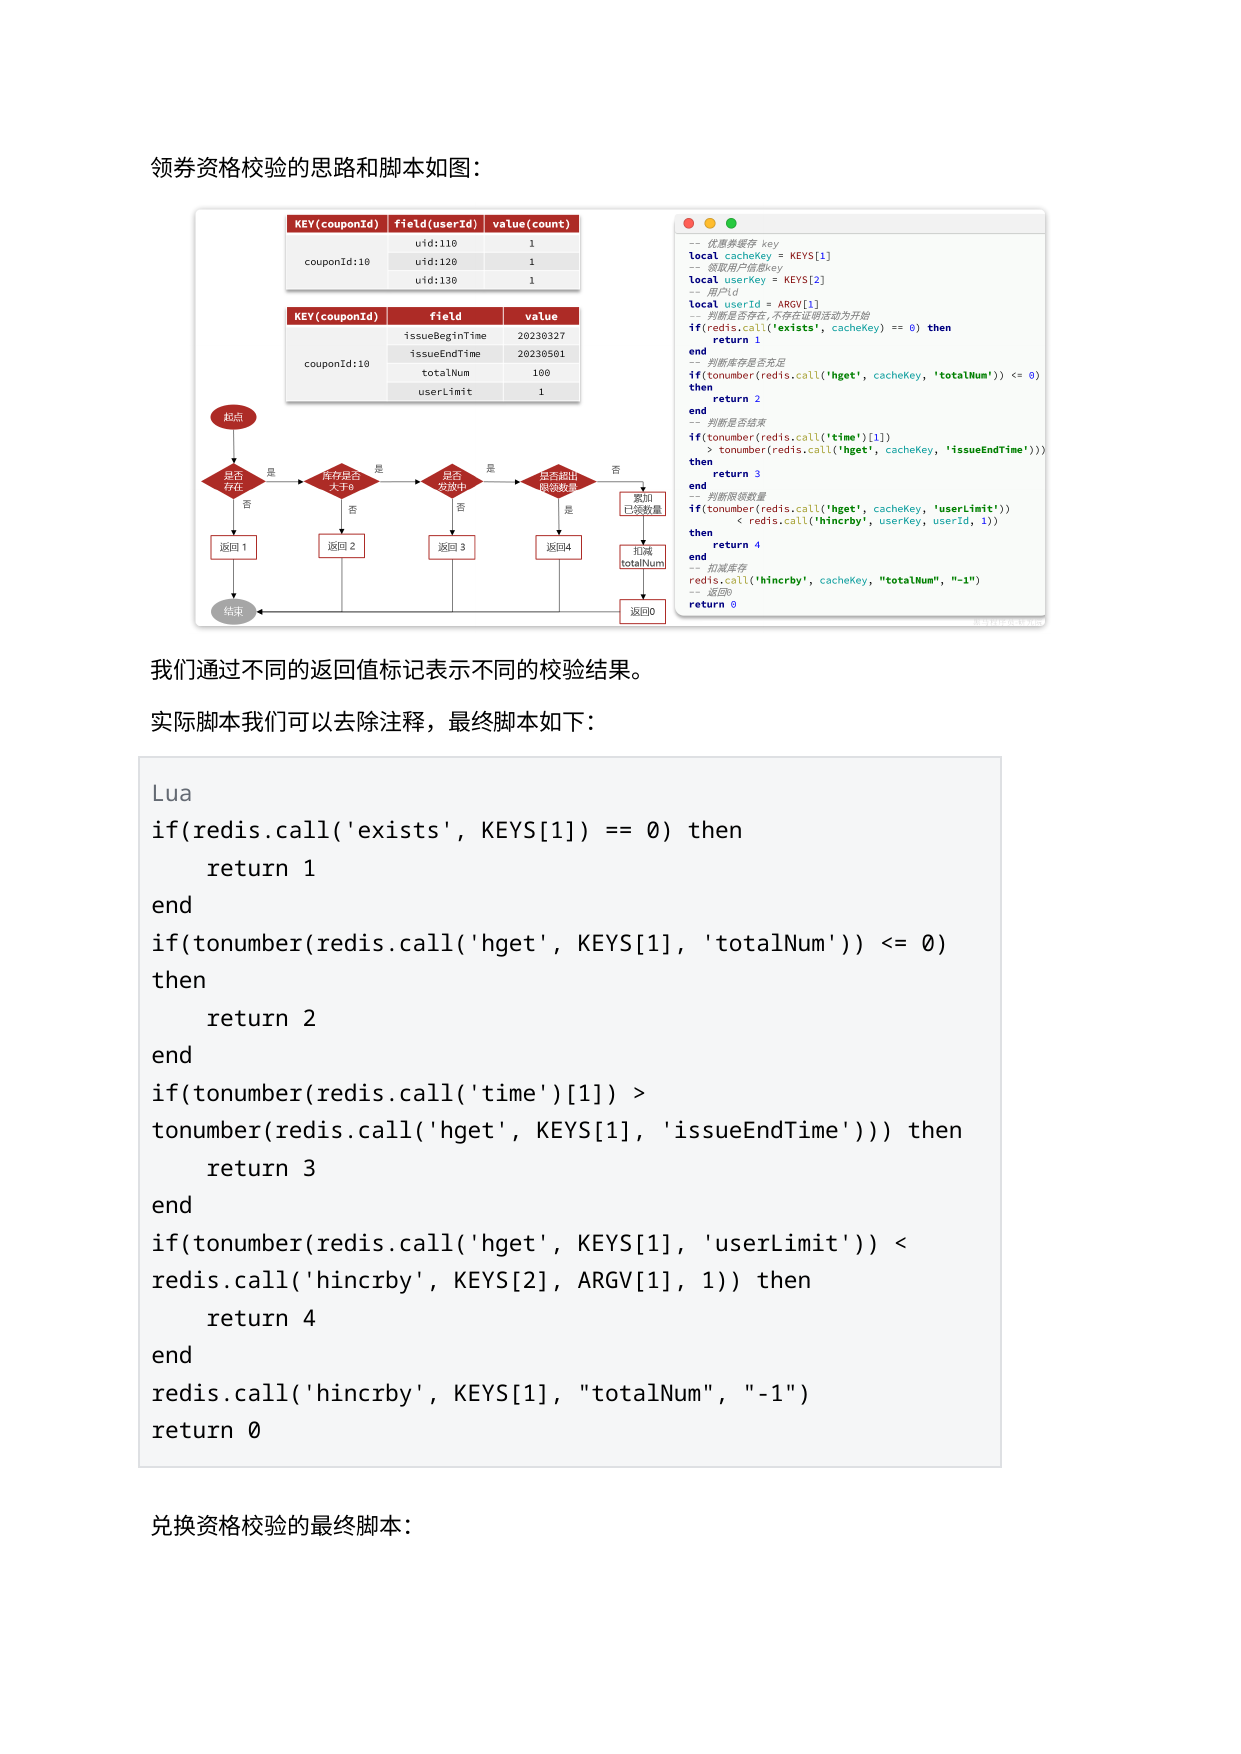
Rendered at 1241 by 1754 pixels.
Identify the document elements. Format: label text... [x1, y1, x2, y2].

text 兑换资格校验的最终脚本： [150, 1508, 1090, 1541]
picture [188, 202, 1052, 634]
text 实际脚本我们可以去除注释，最终脚本如下： [150, 704, 1090, 737]
table_header Lua if(redis.call('exists', KEYS[1]) == 0) then return 1 end if(tonumber(redis.call('hget', KEYS[1], 'totalNum')) <= 0) then return 2 end if(tonumber(redis.call('time')[1]) > tonumber(redis.call('hget', KEYS[1], 'issueEndTime'))) then return 3 end if(tonumber(redis.call('hget', KEYS[1], 'userLimit')) < redis.call('hincrby', KEYS[2], ARGV[1], 1)) then return 4 end redis.call('hincrby', KEYS[1], "totalNum", "-1") return 0 [140, 758, 1000, 1466]
text 我们通过不同的返回值标记表示不同的校验结果。 [150, 652, 1090, 685]
text 领券资格校验的思路和脚本如图： [150, 150, 1090, 183]
